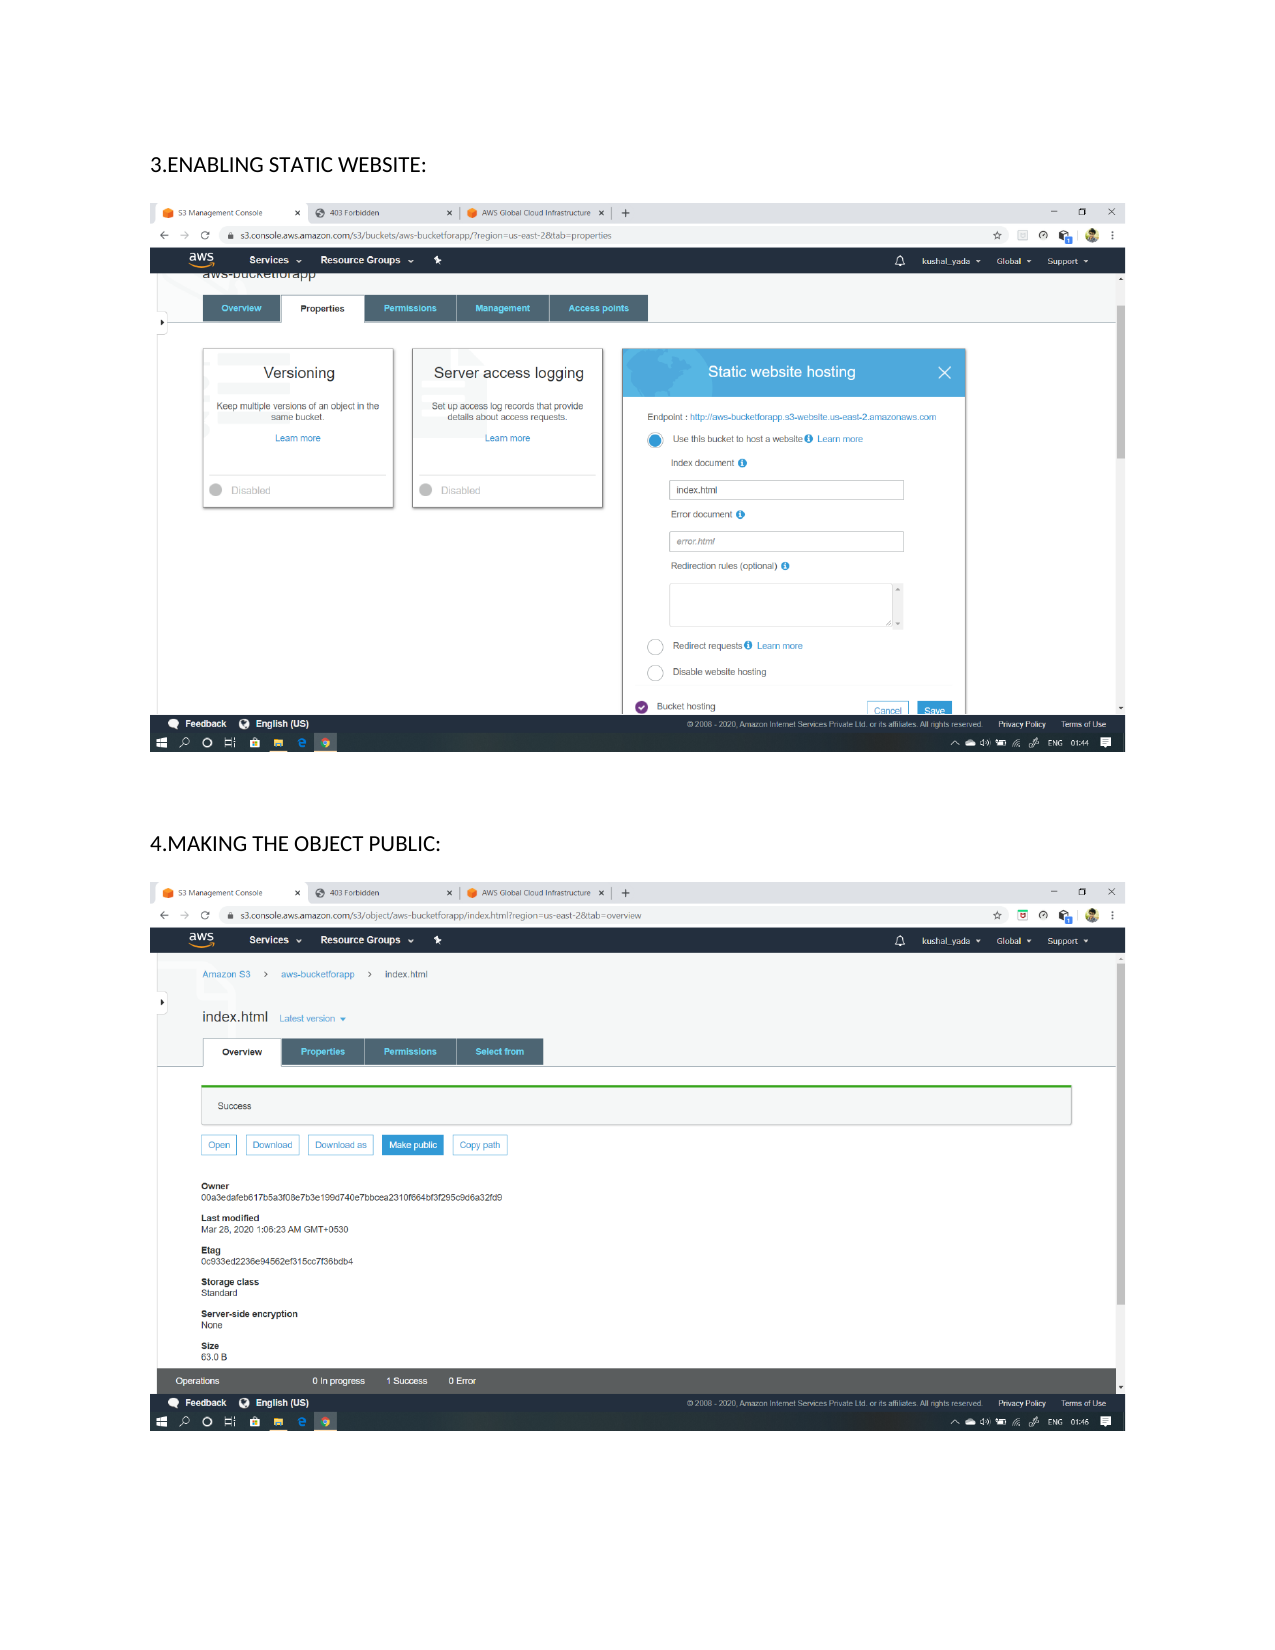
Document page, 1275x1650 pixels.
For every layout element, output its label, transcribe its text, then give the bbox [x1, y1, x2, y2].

picture [150, 203, 1125, 752]
text 4.MAKING THE OBJECT PUBLIC: [150, 829, 1125, 857]
picture [150, 882, 1125, 1431]
text 3.ENABLING STATIC WEBSITE: [150, 150, 1125, 178]
